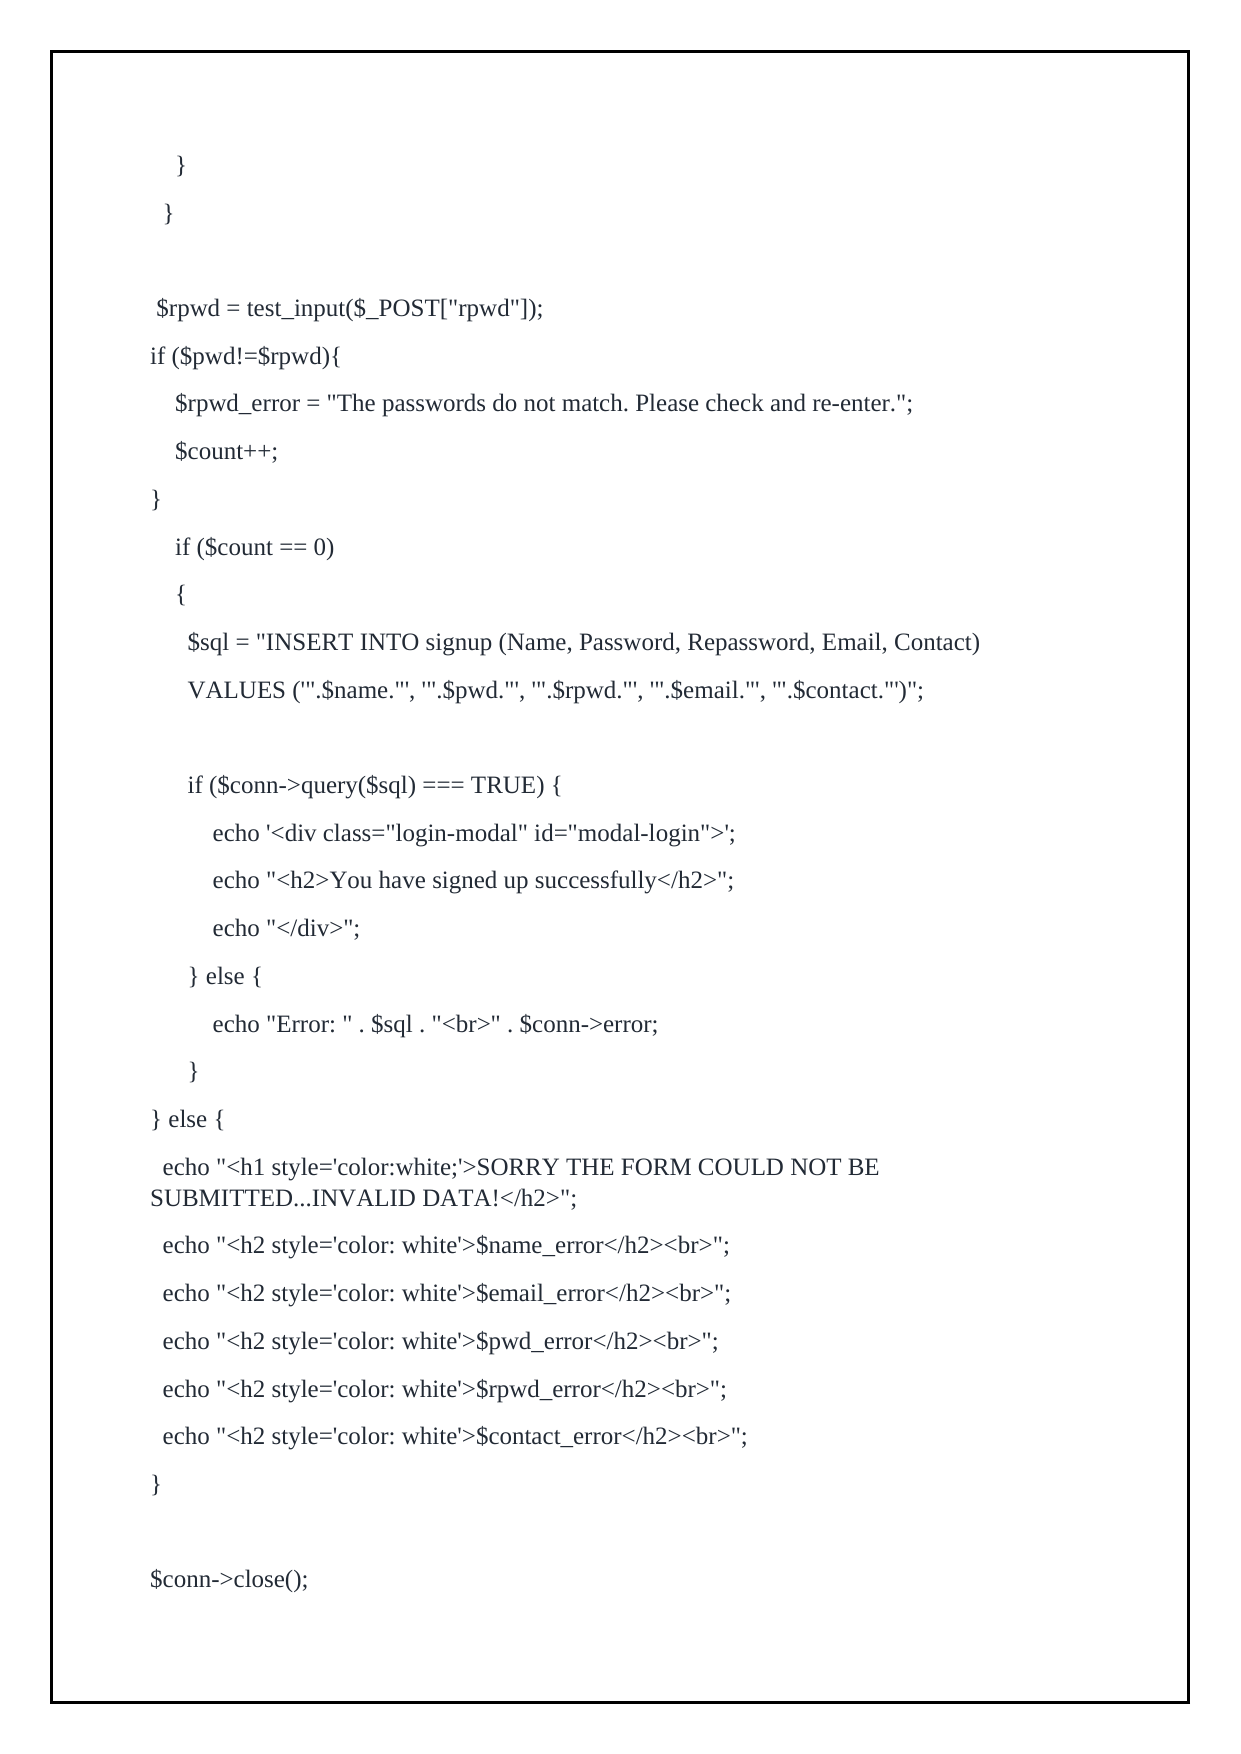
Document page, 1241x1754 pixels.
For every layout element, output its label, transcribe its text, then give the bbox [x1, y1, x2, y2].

text echo "<h1 style='color:white;'>SORRY THE FORM COULD NOT BE SUBMITTED...INVALID DATA!</h2>"; [150, 1152, 1090, 1212]
text if ($pwd!=$rpwd){ [150, 341, 1090, 369]
text $rpwd_error = "The passwords do not match. Please check and re-enter."; [150, 388, 1090, 417]
text } [150, 198, 1090, 226]
text echo "<h2 style='color: white'>$pwd_error</h2><br>"; [150, 1326, 1090, 1355]
text VALUES ('".$name."', '".$pwd."', '".$rpwd."', '".$email."', '".$contact."')"; [150, 675, 1090, 703]
text $count++; [150, 436, 1090, 465]
text } [150, 1056, 1090, 1085]
text } else { [150, 1104, 1090, 1133]
text } [150, 150, 1090, 179]
text if ($count == 0) [150, 532, 1090, 560]
text echo "<h2 style='color: white'>$name_error</h2><br>"; [150, 1231, 1090, 1259]
text echo "<h2 style='color: white'>$rpwd_error</h2><br>"; [150, 1374, 1090, 1402]
text $sql = "INSERT INTO signup (Name, Password, Repassword, Email, Contact) [150, 627, 1090, 656]
text } [150, 484, 1090, 513]
text echo "Error: " . $sql . "<br>" . $conn->error; [150, 1009, 1090, 1037]
text echo "</div>"; [150, 913, 1090, 942]
text } [150, 1469, 1090, 1498]
text if ($conn->query($sql) === TRUE) { [150, 770, 1090, 799]
text echo "<h2 style='color: white'>$email_error</h2><br>"; [150, 1278, 1090, 1307]
text $conn->close(); [150, 1564, 1090, 1593]
text echo '<div class="login-modal" id="modal-login">'; [150, 818, 1090, 847]
text { [150, 579, 1090, 608]
text echo "<h2>You have signed up successfully</h2>"; [150, 866, 1090, 894]
text echo "<h2 style='color: white'>$contact_error</h2><br>"; [150, 1421, 1090, 1450]
text $rpwd = test_input($_POST["rpwd"]); [150, 293, 1090, 322]
text } else { [150, 961, 1090, 990]
